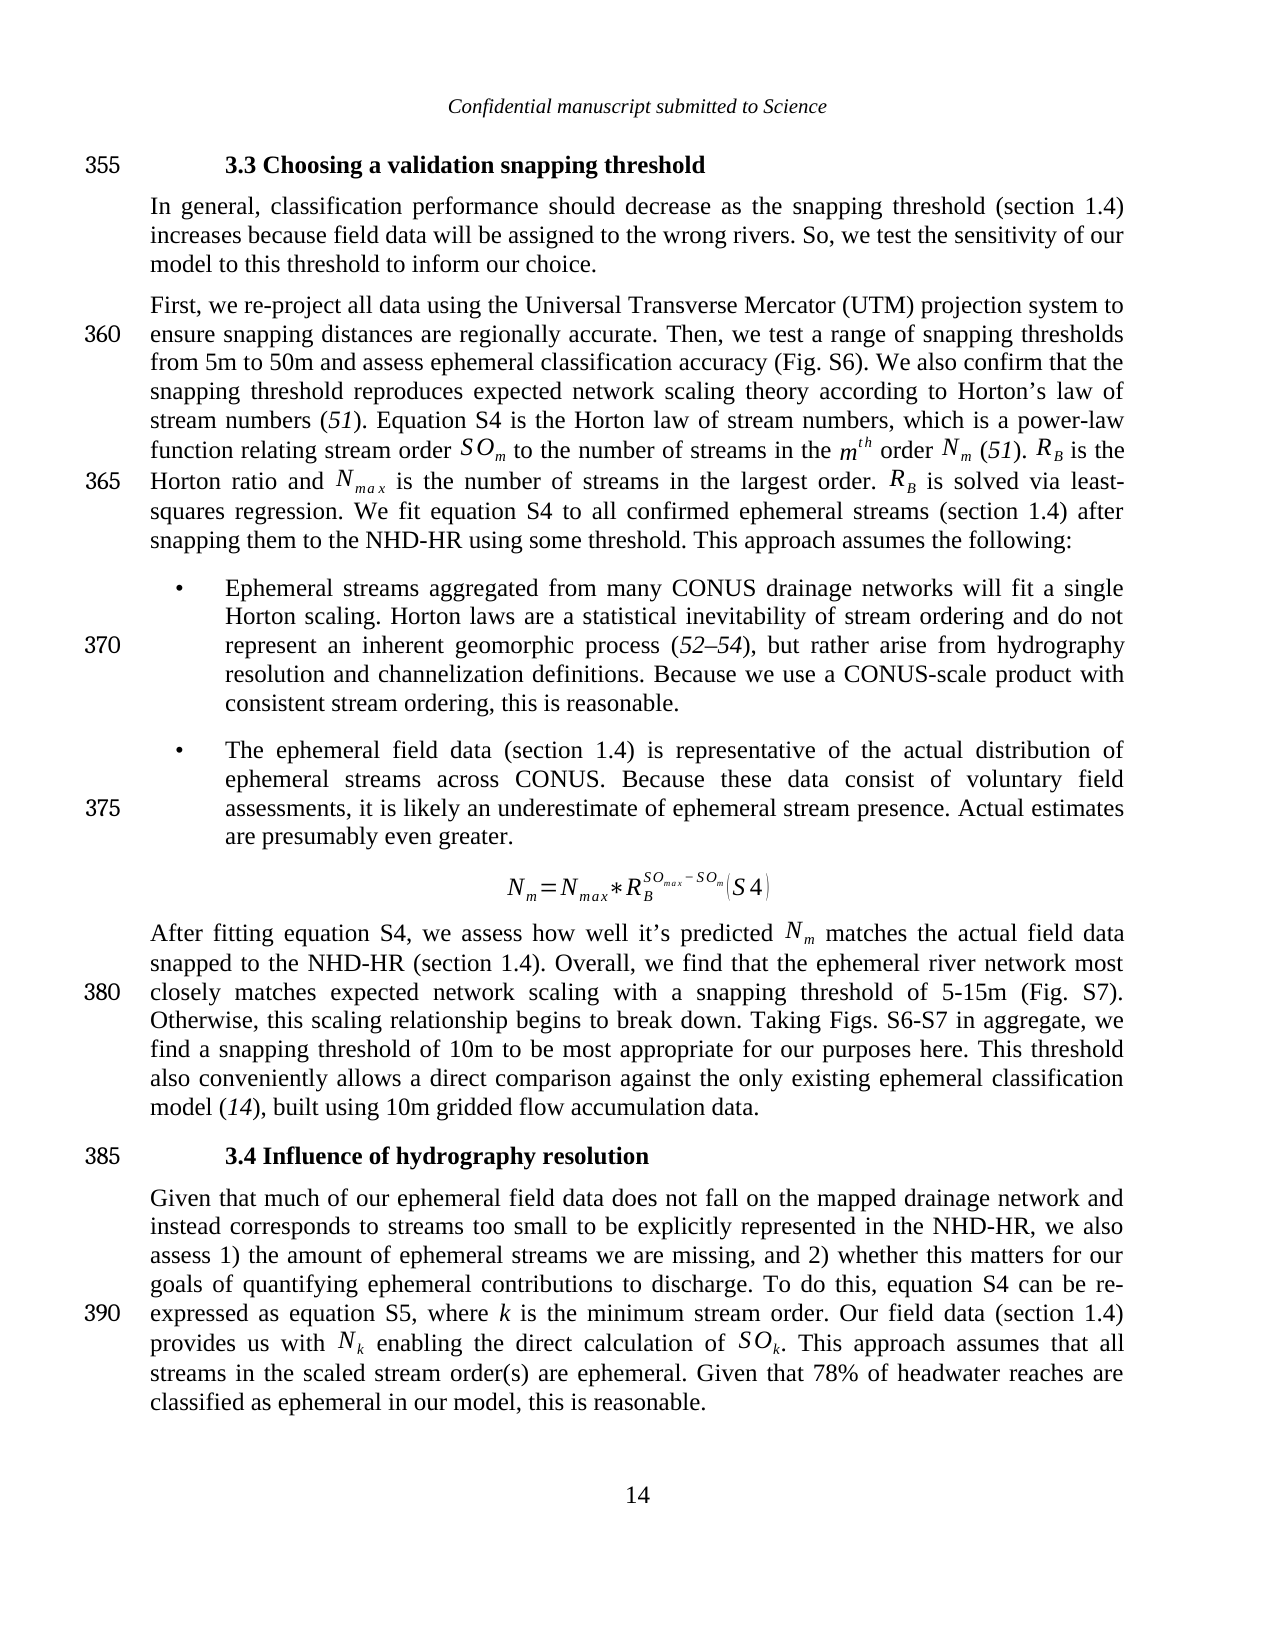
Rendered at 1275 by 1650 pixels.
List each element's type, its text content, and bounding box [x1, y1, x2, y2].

text Given that much of our ephemeral field data does not fall on the mapped drainage network and instead corresponds to streams too small to be explicitly represented in the NHD-HR, we also assess 1) the amount of ephemeral streams we are missing, and 2) whether this matters for our goals of quantifying ephemeral contributions to discharge. To do this, equation S4 can be re-expressed as equation S5, where k is the minimum stream order. Our field data (section 1.4) provides us with enabling the direct calculation of . This approach assumes that all streams in the scaled stream order(s) are ephemeral. Given that 78% of headwater reaches are classified as ephemeral in our model, this is reasonable. [150, 1183, 1125, 1415]
text After fitting equation S4, we assess how well it’s predicted matches the actual field data snapped to the NHD-HR (section 1.4). Overall, we find that the ephemeral river network most closely matches expected network scaling with a snapping threshold of 5-15m (Fig. S7). Otherwise, this scaling relationship begins to break down. Taking Figs. S6-S7 in aggregate, we find a snapping threshold of 10m to be most appropriate for our purposes here. This threshold also conveniently allows a direct comparison against the only existing ephemeral classification model (14), built using 10m gridded flow accumulation data. [150, 917, 1125, 1121]
text First, we re-project all data using the Universal Transverse Mercator (UTM) projection system to ensure snapping distances are regionally accurate. Then, we test a range of snapping thresholds from 5m to 50m and assess ephemeral classification accuracy (Fig. S6). We also confirm that the snapping threshold reproduces expected network scaling theory according to Horton’s law of stream numbers (51). Equation S4 is the Horton law of stream numbers, which is a power-law function relating stream order to the number of streams in the order (51). is the Horton ratio and is the number of streams in the largest order. is solved via least-squares regression. We fit equation S4 to all confirmed ephemeral streams (section 1.4) after snapping them to the NHD-HR using some threshold. This approach assumes the following: [150, 290, 1125, 554]
subtitle 3.3 Choosing a validation snapping threshold [225, 150, 1125, 179]
text In general, classification performance should decrease as the snapping threshold (section 1.4) increases because field data will be assigned to the wrong rivers. So, we test the sensitivity of our model to this threshold to inform our choice. [150, 191, 1125, 277]
list Ephemeral streams aggregated from many CONUS drainage networks will fit a single Horton scaling. Horton laws are a statistical inevitability of stream ordering and do not represent an inherent geomorphic process (52–54), but rather arise from hydrography resolution and channelization definitions. Because we use a CONUS-scale product with consistent stream ordering, this is reasonable. [175, 573, 1125, 716]
list The ephemeral field data (section 1.4) is representative of the actual distribution of ephemeral streams across CONUS. Because these data consist of voluntary field assessments, it is likely an underestimate of ephemeral stream presence. Actual estimates are presumably even greater. [175, 735, 1125, 850]
subtitle 3.4 Influence of hydrography resolution [225, 1141, 1125, 1170]
